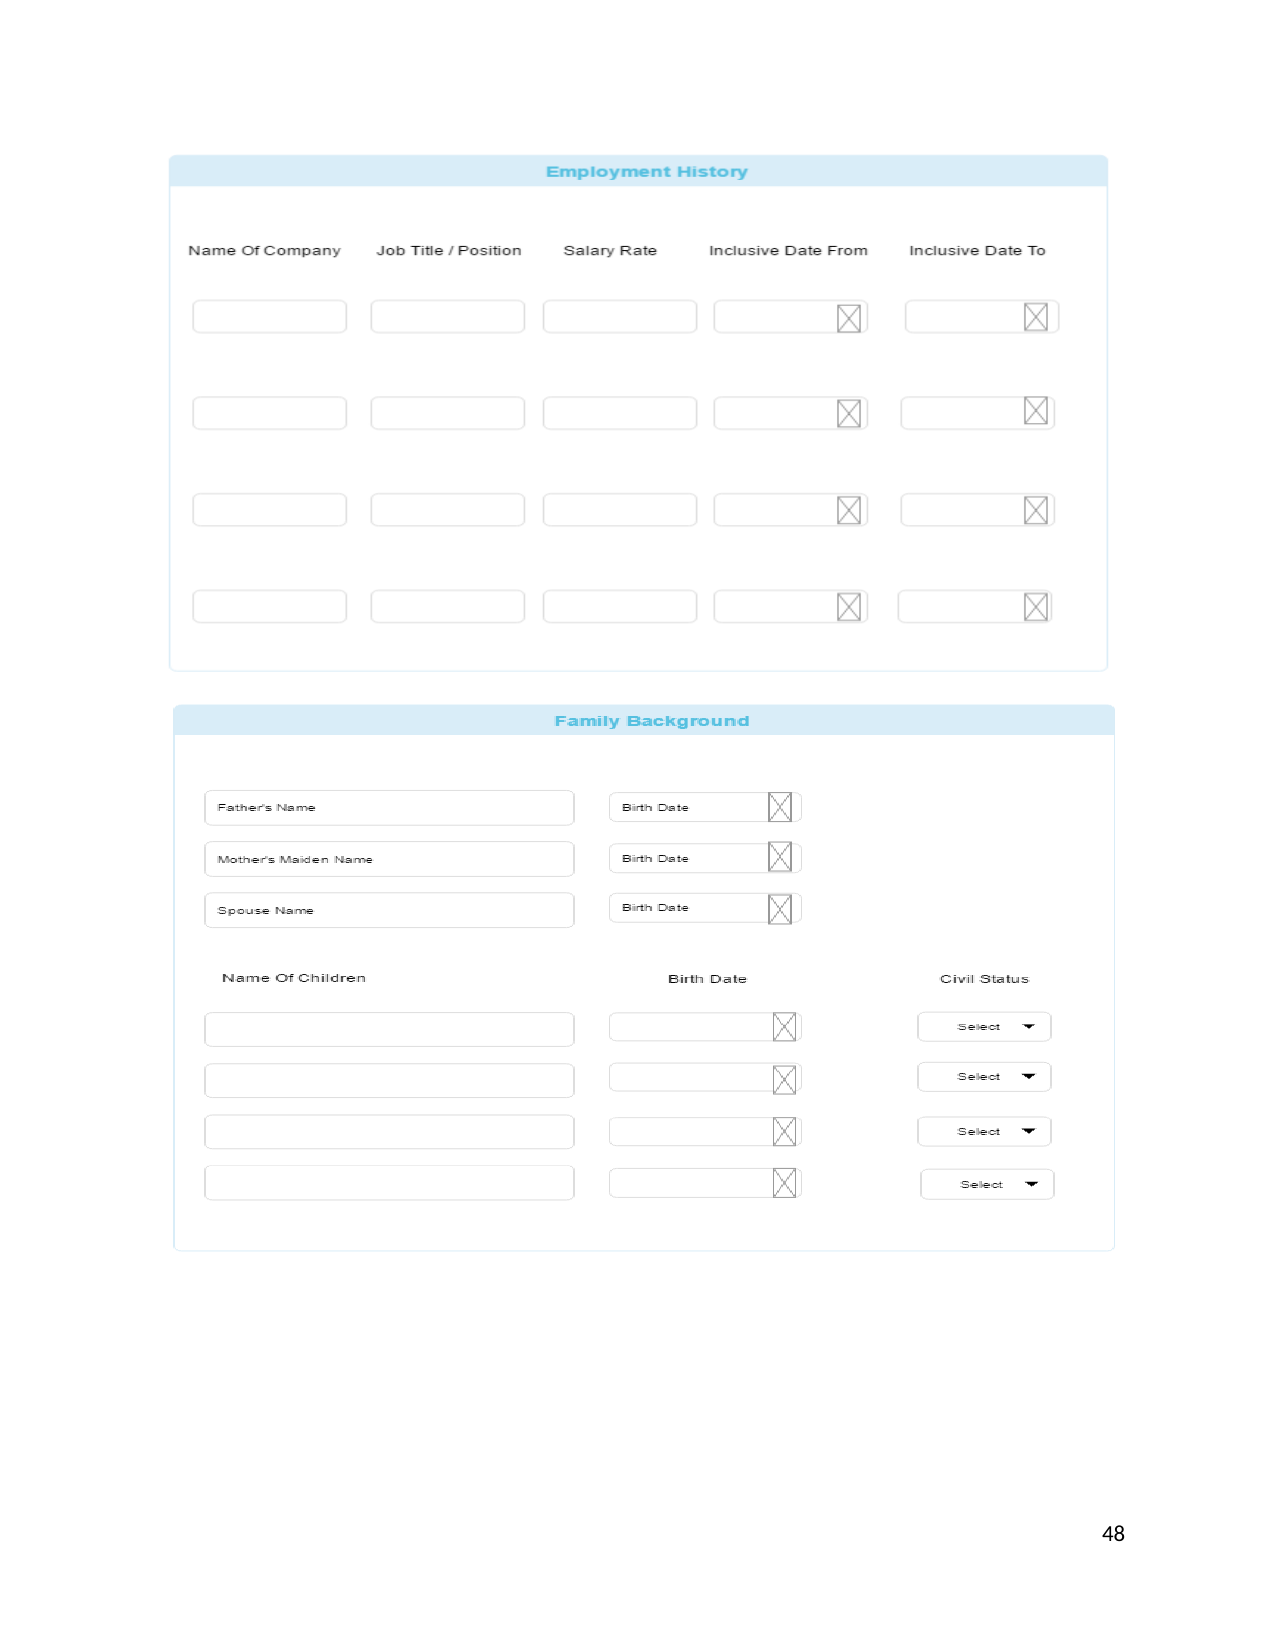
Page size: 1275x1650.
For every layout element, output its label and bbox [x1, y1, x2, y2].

picture [150, 697, 1125, 1260]
picture [150, 150, 1125, 679]
